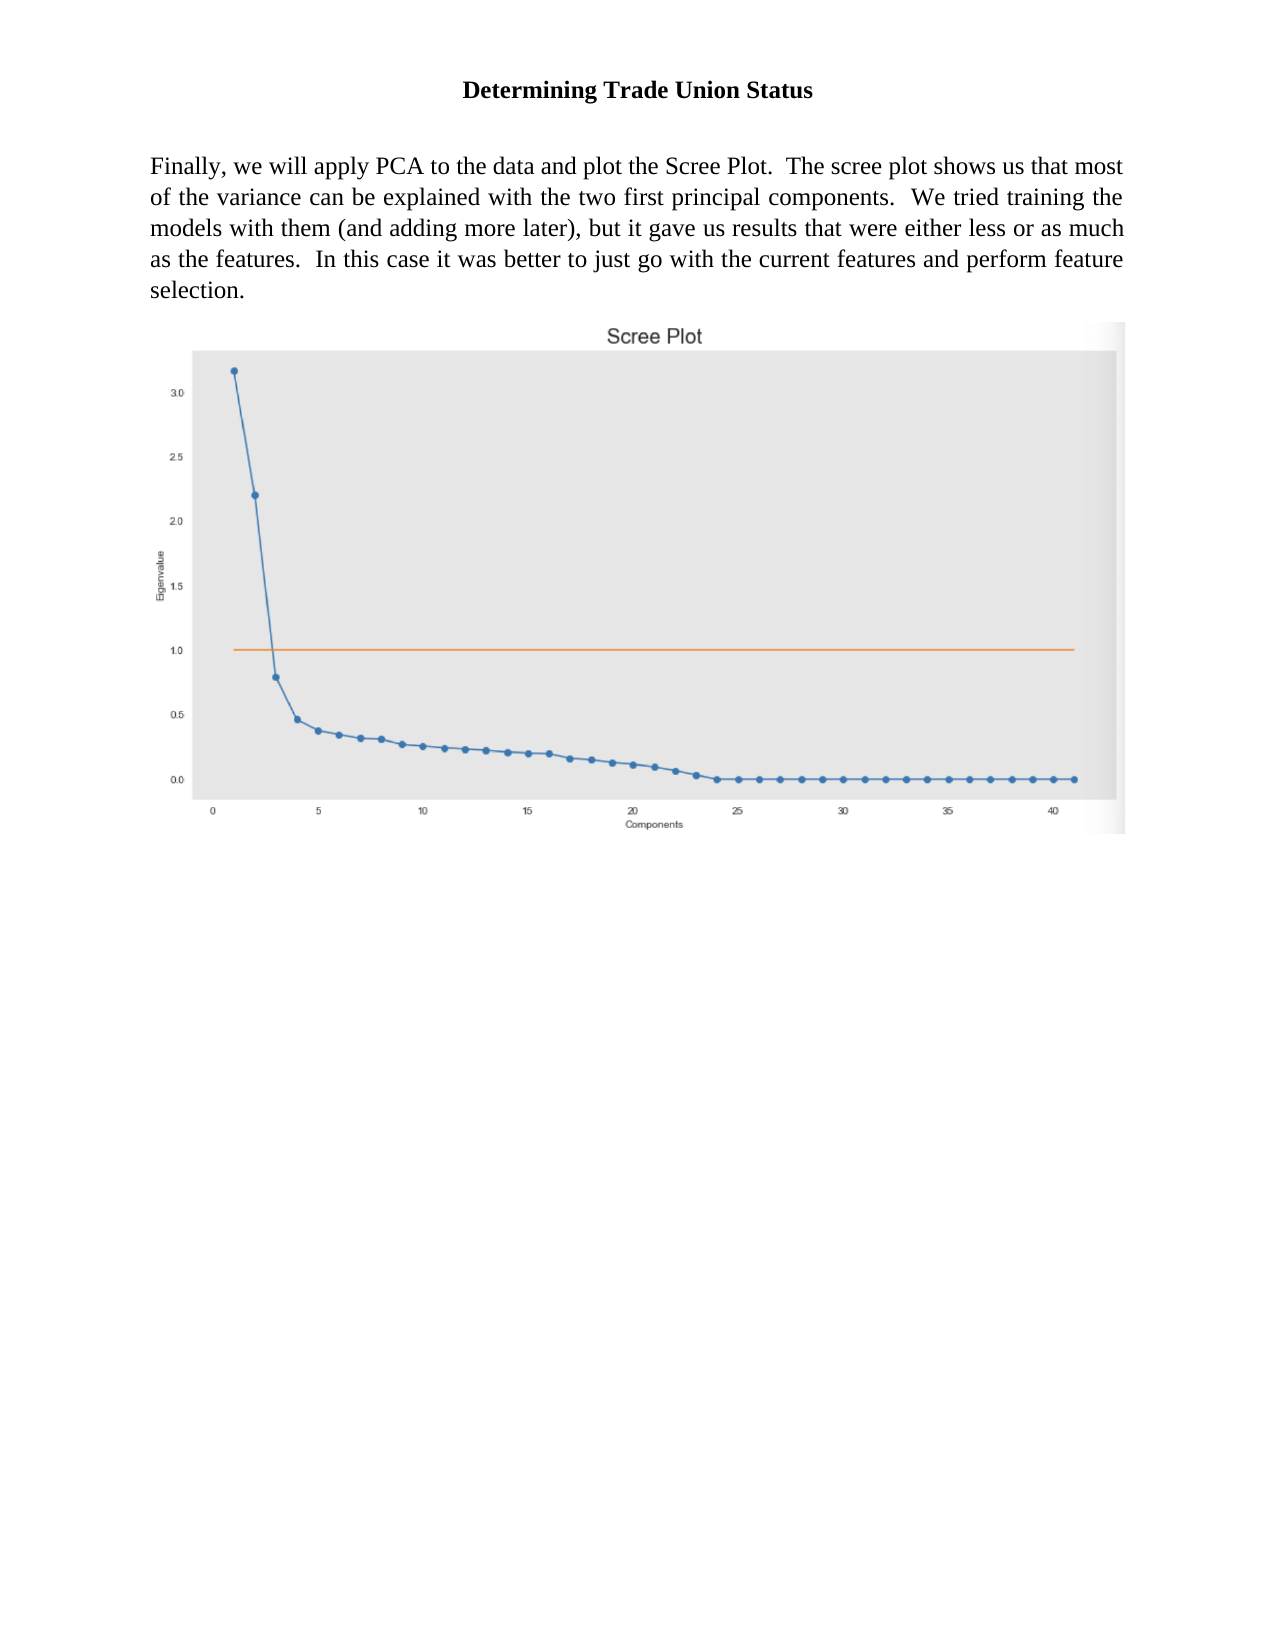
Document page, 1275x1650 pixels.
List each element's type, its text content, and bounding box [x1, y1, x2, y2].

text Finally, we will apply PCA to the data and plot the Scree Plot. The scree plot shows us that most of the variance can be explained with the two first principal components. We tried training the models with them (and adding more later), but it gave us results that were either less or as much as the features. In this case it was better to just go with the current features and perform feature selection. [150, 151, 1125, 304]
picture [150, 322, 1125, 834]
